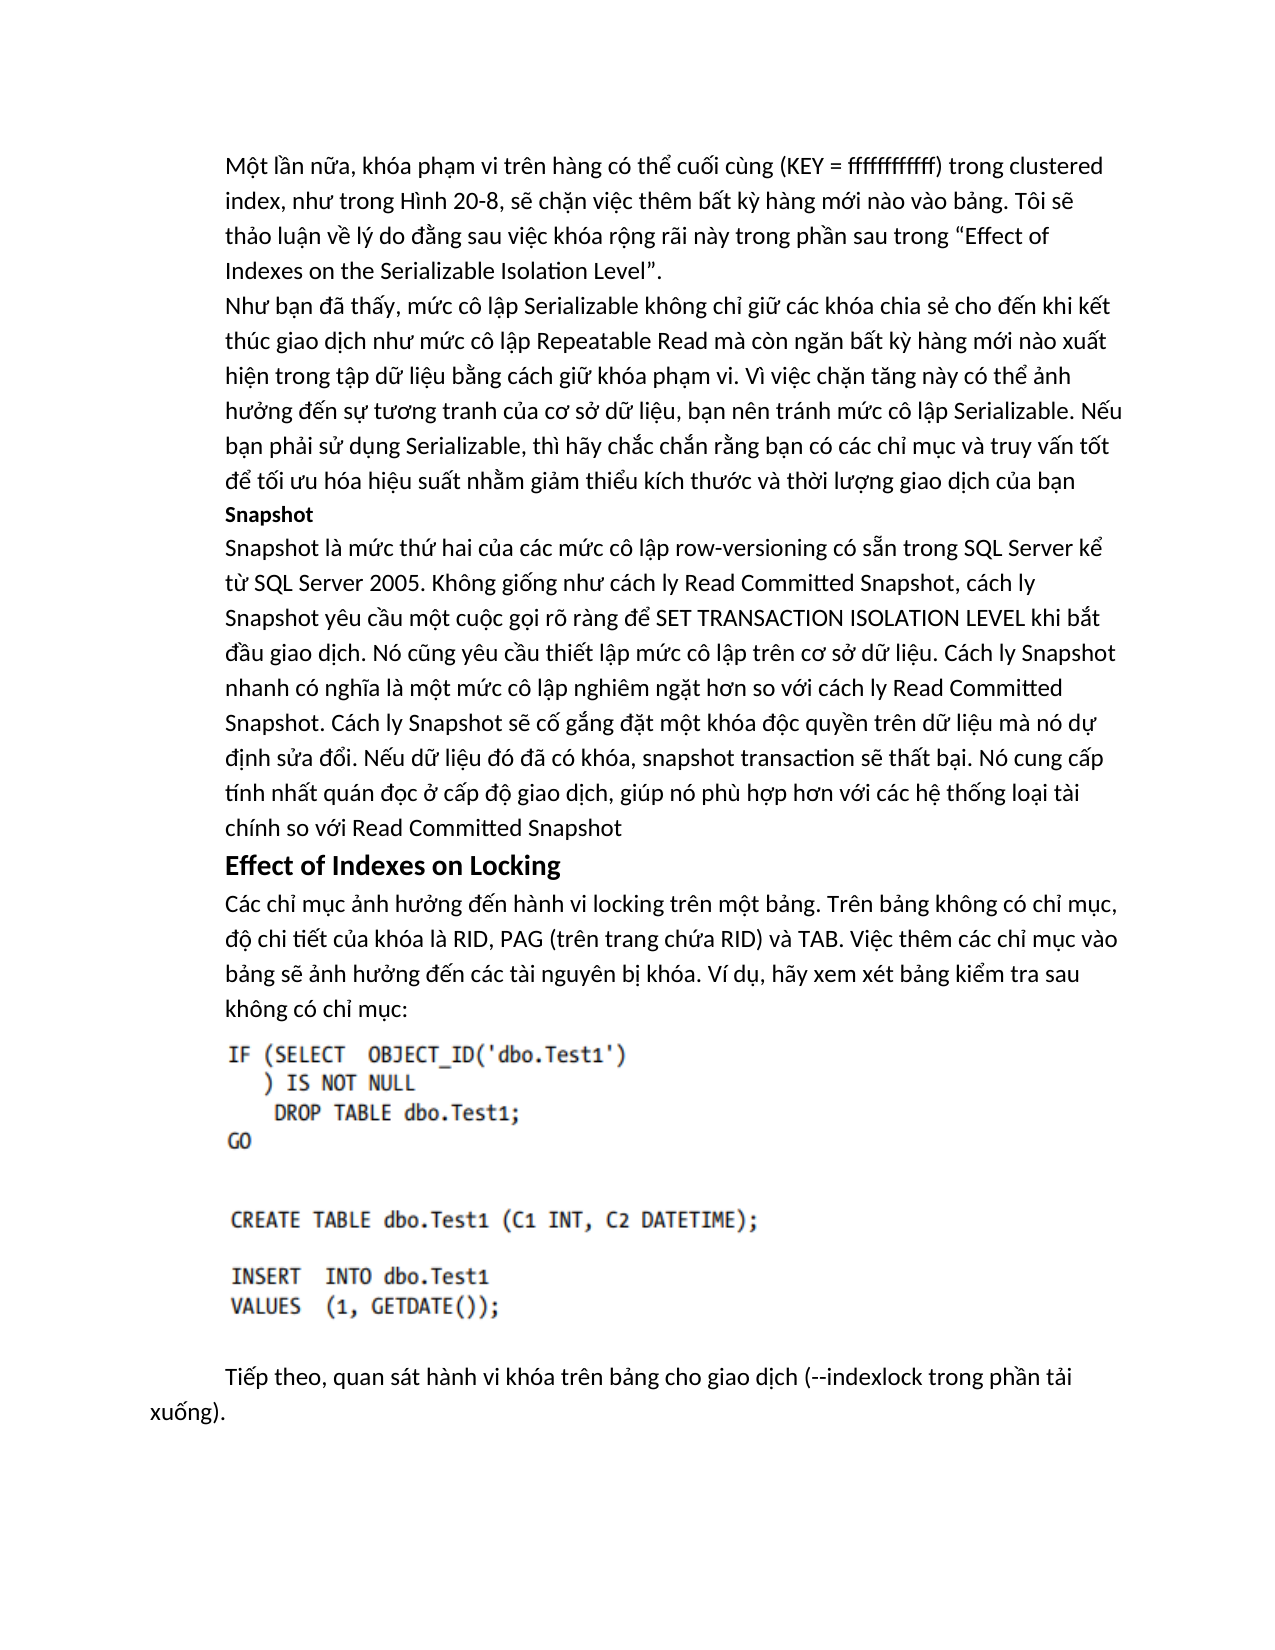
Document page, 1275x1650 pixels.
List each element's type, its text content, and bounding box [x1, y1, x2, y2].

list Các chỉ mục ảnh hưởng đến hành vi locking trên một bảng. Trên bảng không có chỉ mục, độ chi tiết của khóa là RID, PAG (trên trang chứa RID) và TAB. Việc thêm các chỉ mục vào bảng sẽ ảnh hưởng đến các tài nguyên bị khóa. Ví dụ, hãy xem xét bảng kiểm tra sau không có chỉ mục: [225, 888, 1125, 1024]
list Như bạn đã thấy, mức cô lập Serializable không chỉ giữ các khóa chia sẻ cho đến khi kết thúc giao dịch như mức cô lập Repeatable Read mà còn ngăn bất kỳ hàng mới nào xuất hiện trong tập dữ liệu bằng cách giữ khóa phạm vi. Vì việc chặn tăng này có thể ảnh hưởng đến sự tương tranh của cơ sở dữ liệu, bạn nên tránh mức cô lập Serializable. Nếu bạn phải sử dụng Serializable, thì hãy chắc chắn rằng bạn có các chỉ mục và truy vấn tốt để tối ưu hóa hiệu suất nhằm giảm thiểu kích thước và thời lượng giao dịch của bạn [225, 290, 1125, 496]
picture [225, 1198, 777, 1336]
text Tiếp theo, quan sát hành vi khóa trên bảng cho giao dịch (--indexlock trong phần tải xuống). [150, 1361, 1125, 1426]
picture [225, 1028, 638, 1174]
list Effect of Indexes on Locking [225, 847, 1125, 883]
list Snapshot [225, 500, 1125, 528]
list Snapshot là mức thứ hai của các mức cô lập row-versioning có sẵn trong SQL Server kể từ SQL Server 2005. Không giống như cách ly Read Committed Snapshot, cách ly Snapshot yêu cầu một cuộc gọi rõ ràng để SET TRANSACTION ISOLATION LEVEL khi bắt đầu giao dịch. Nó cũng yêu cầu thiết lập mức cô lập trên cơ sở dữ liệu. Cách ly Snapshot nhanh có nghĩa là một mức cô lập nghiêm ngặt hơn so với cách ly Read Committed Snapshot. Cách ly Snapshot sẽ cố gắng đặt một khóa độc quyền trên dữ liệu mà nó dự định sửa đổi. Nếu dữ liệu đó đã có khóa, snapshot transaction sẽ thất bại. Nó cung cấp tính nhất quán đọc ở cấp độ giao dịch, giúp nó phù hợp hơn với các hệ thống loại tài chính so với Read Committed Snapshot [225, 532, 1125, 843]
list Một lần nữa, khóa phạm vi trên hàng có thể cuối cùng (KEY = ffffffffffff) trong clustered index, như trong Hình 20-8, sẽ chặn việc thêm bất kỳ hàng mới nào vào bảng. Tôi sẽ thảo luận về lý do đằng sau việc khóa rộng rãi này trong phần sau trong “Effect of Indexes on the Serializable Isolation Level”. [225, 150, 1125, 286]
